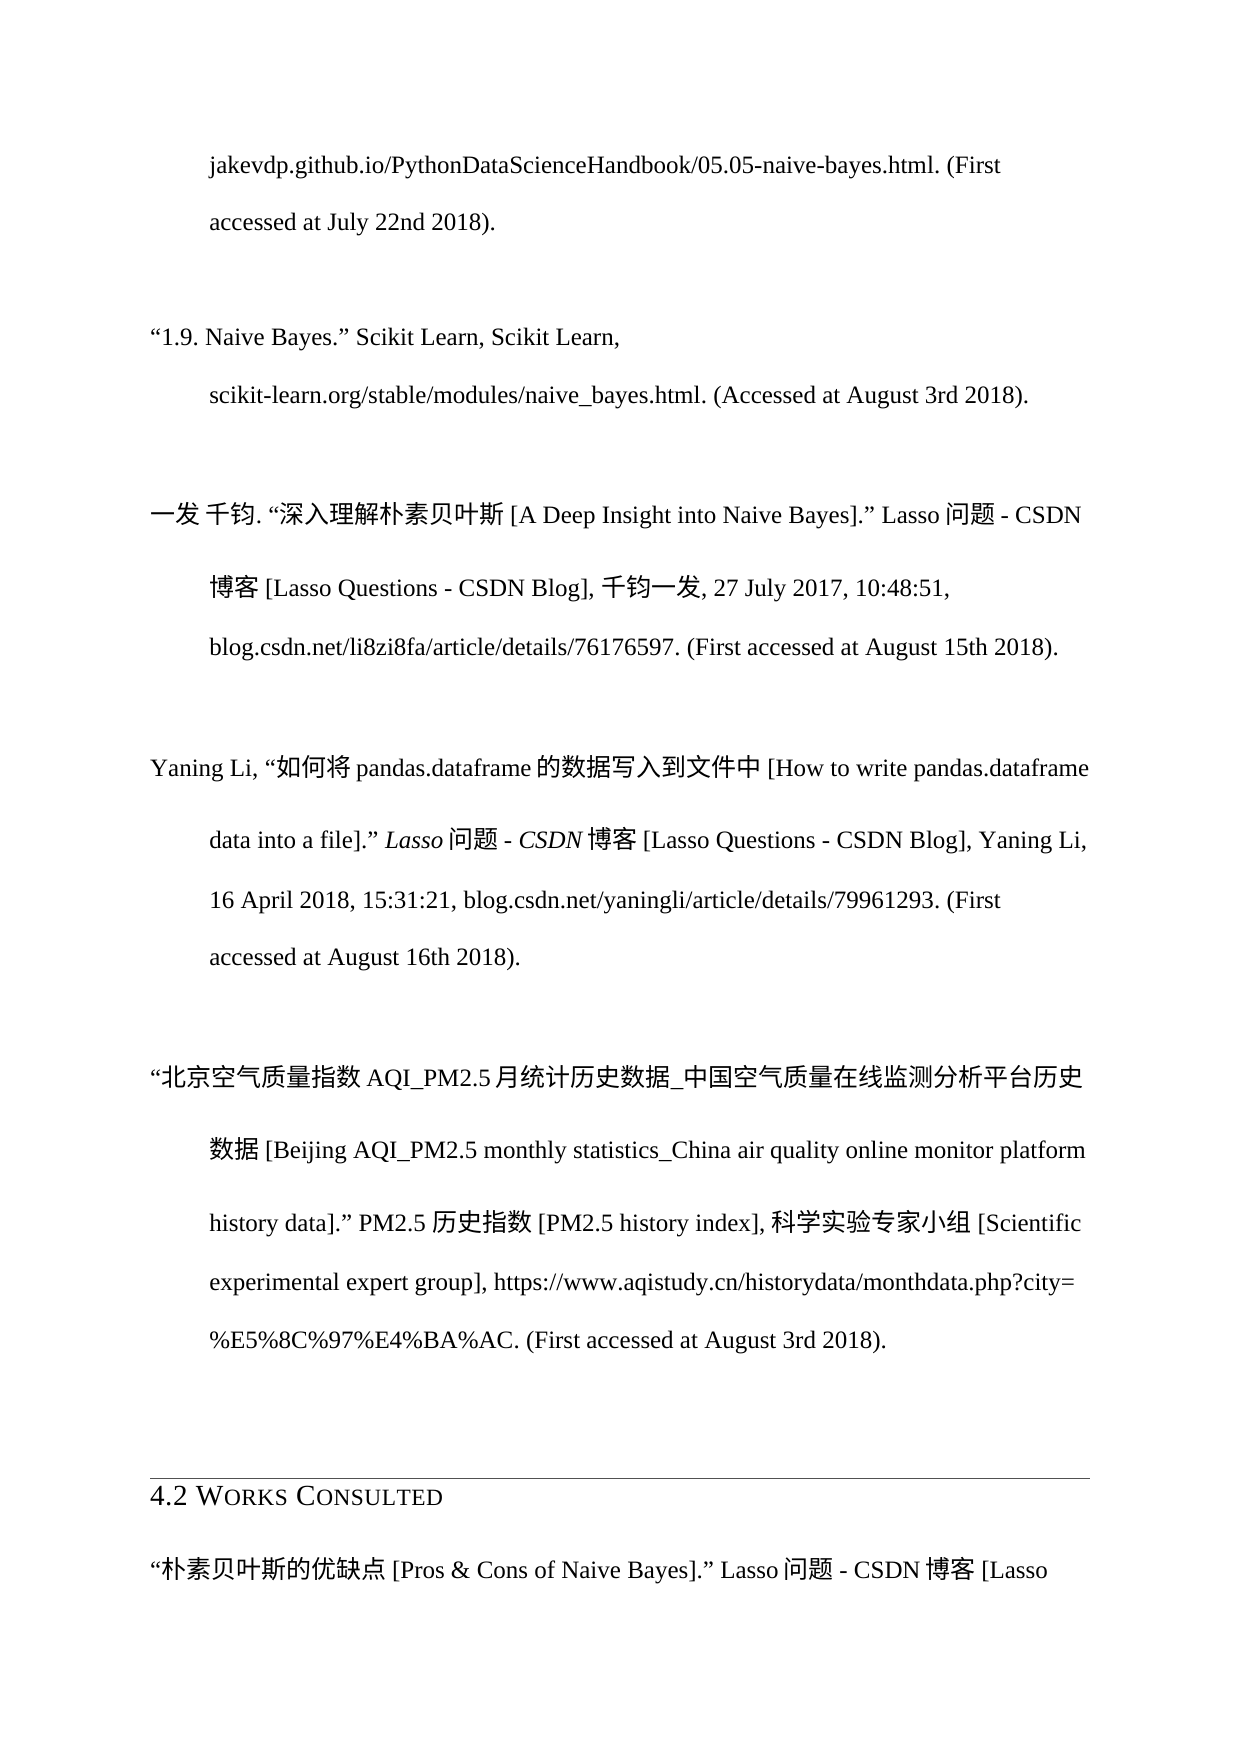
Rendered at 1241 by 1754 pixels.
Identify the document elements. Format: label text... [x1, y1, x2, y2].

text 一发 千钧. “深入理解朴素贝叶斯 [A Deep Insight into Naive Bayes].” Lasso问题 - CSDN博客 [Lasso Questions - CSDN Blog], 千钧一发, 27 July 2017, 10:48:51, blog.csdn.net/li8zi8fa/article/details/76176597. (First accessed at August 15th 2018). [150, 495, 1090, 661]
text Yaning Li, “如何将pandas.dataframe的数据写入到文件中 [How to write pandas.dataframe data into a file].” Lasso问题 - CSDN博客 [Lasso Questions - CSDN Blog], Yaning Li, 16 April 2018, 15:31:21, blog.csdn.net/yaningli/article/details/79961293. (First accessed at August 16th 2018). [150, 747, 1090, 971]
text “北京空气质量指数AQI_PM2.5月统计历史数据_中国空气质量在线监测分析平台历史数据 [Beijing AQI_PM2.5 monthly statistics_China air quality online monitor platform history data].” PM2.5 历史指数 [PM2.5 history index], 科学实验专家小组 [Scientific experimental expert group], https://www.aqistudy.cn/historydata/monthdata.php?city=%E5%8C%97%E4%BA%AC. (First accessed at August 3rd 2018). [150, 1057, 1090, 1354]
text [150, 150, 1090, 236]
text “1.9. Naive Bayes.” Scikit Learn, Scikit Learn, scikit-learn.org/stable/modules/naive_bayes.html. (Accessed at August 3rd 2018). [150, 322, 1090, 409]
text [150, 1550, 1090, 1586]
subtitle 4.2 Works Consulted [150, 1479, 1090, 1512]
